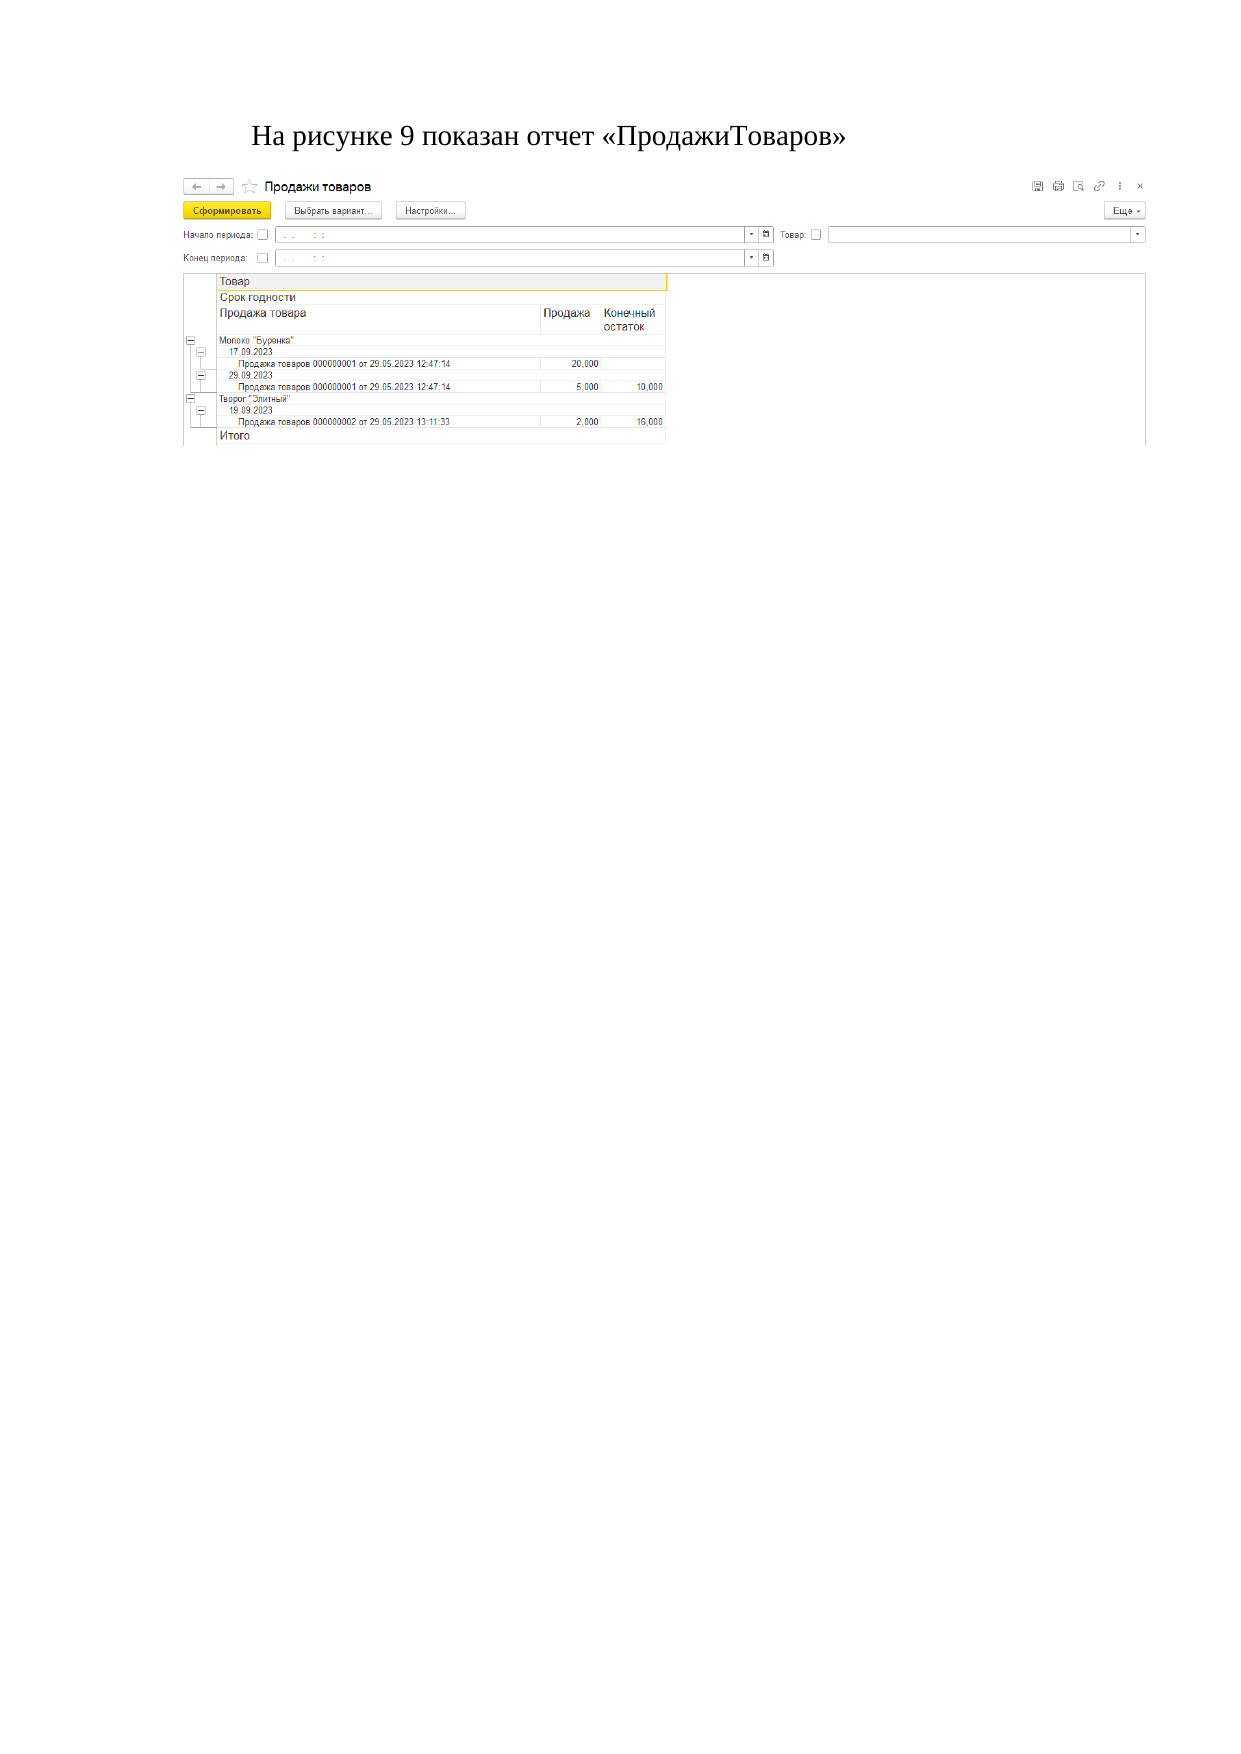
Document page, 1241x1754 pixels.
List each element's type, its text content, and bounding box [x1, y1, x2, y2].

text На рисунке 9 показан отчет «ПродажиТоваров» [177, 118, 1152, 152]
picture [177, 173, 1152, 446]
